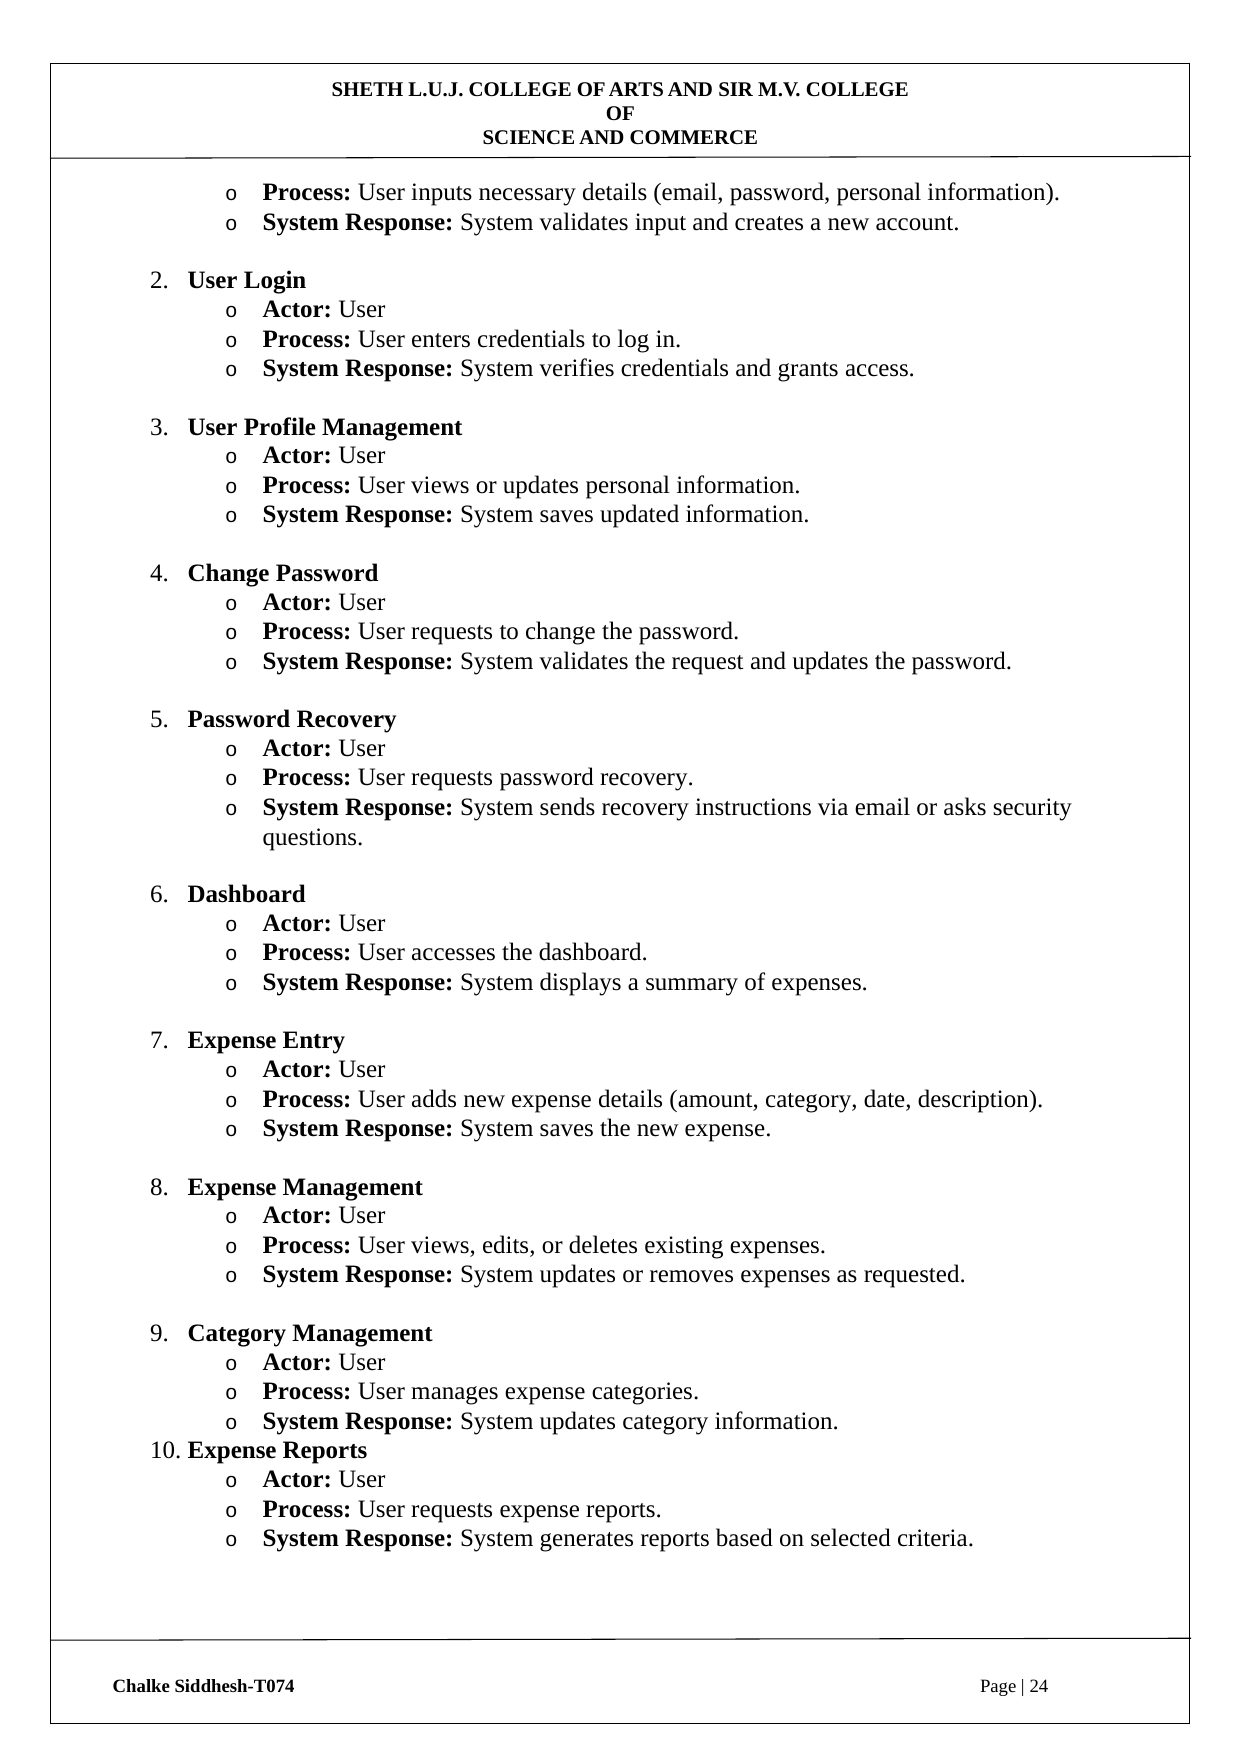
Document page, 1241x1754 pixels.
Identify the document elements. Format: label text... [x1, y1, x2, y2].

list Expense Reports [150, 1435, 1128, 1464]
list Process: User views, edits, or deletes existing expenses. [225, 1230, 1128, 1259]
list System Response: System saves updated information. [225, 499, 1128, 529]
list Actor: User [225, 1464, 1128, 1494]
list Actor: User [225, 1347, 1128, 1376]
list System Response: System validates the request and updates the password. [225, 646, 1128, 675]
list Category Management [150, 1318, 1128, 1347]
list Process: User requests password recovery. [225, 762, 1128, 792]
list System Response: System saves the new expense. [225, 1113, 1128, 1143]
list Process: User views or updates personal information. [225, 470, 1128, 499]
list Actor: User [225, 587, 1128, 616]
list Actor: User [225, 294, 1128, 324]
list Actor: User [225, 908, 1128, 937]
list Process: User inputs necessary details (email, password, personal information). [225, 177, 1128, 207]
list Process: User requests expense reports. [225, 1494, 1128, 1523]
list User Login [150, 265, 1128, 294]
list Process: User manages expense categories. [225, 1376, 1128, 1406]
list System Response: System updates category information. [225, 1406, 1128, 1435]
list Dashboard [150, 879, 1128, 908]
list System Response: System validates input and creates a new account. [225, 207, 1128, 237]
list System Response: System sends recovery instructions via email or asks security questions. [225, 792, 1128, 850]
list User Profile Management [150, 412, 1128, 440]
list Process: User enters credentials to log in. [225, 324, 1128, 353]
list Process: User adds new expense details (amount, category, date, description). [225, 1084, 1128, 1113]
list System Response: System updates or removes expenses as requested. [225, 1259, 1128, 1289]
list Actor: User [225, 1200, 1128, 1230]
list System Response: System verifies credentials and grants access. [225, 353, 1128, 383]
list Expense Entry [150, 1025, 1128, 1054]
list Actor: User [225, 440, 1128, 470]
list Actor: User [225, 733, 1128, 762]
list System Response: System generates reports based on selected criteria. [225, 1523, 1128, 1553]
list Process: User accesses the dashboard. [225, 937, 1128, 967]
list Expense Management [150, 1172, 1128, 1200]
list System Response: System displays a summary of expenses. [225, 967, 1128, 997]
list Process: User requests to change the password. [225, 616, 1128, 646]
list Password Recovery [150, 704, 1128, 733]
list Change Password [150, 558, 1128, 587]
list Actor: User [225, 1054, 1128, 1084]
